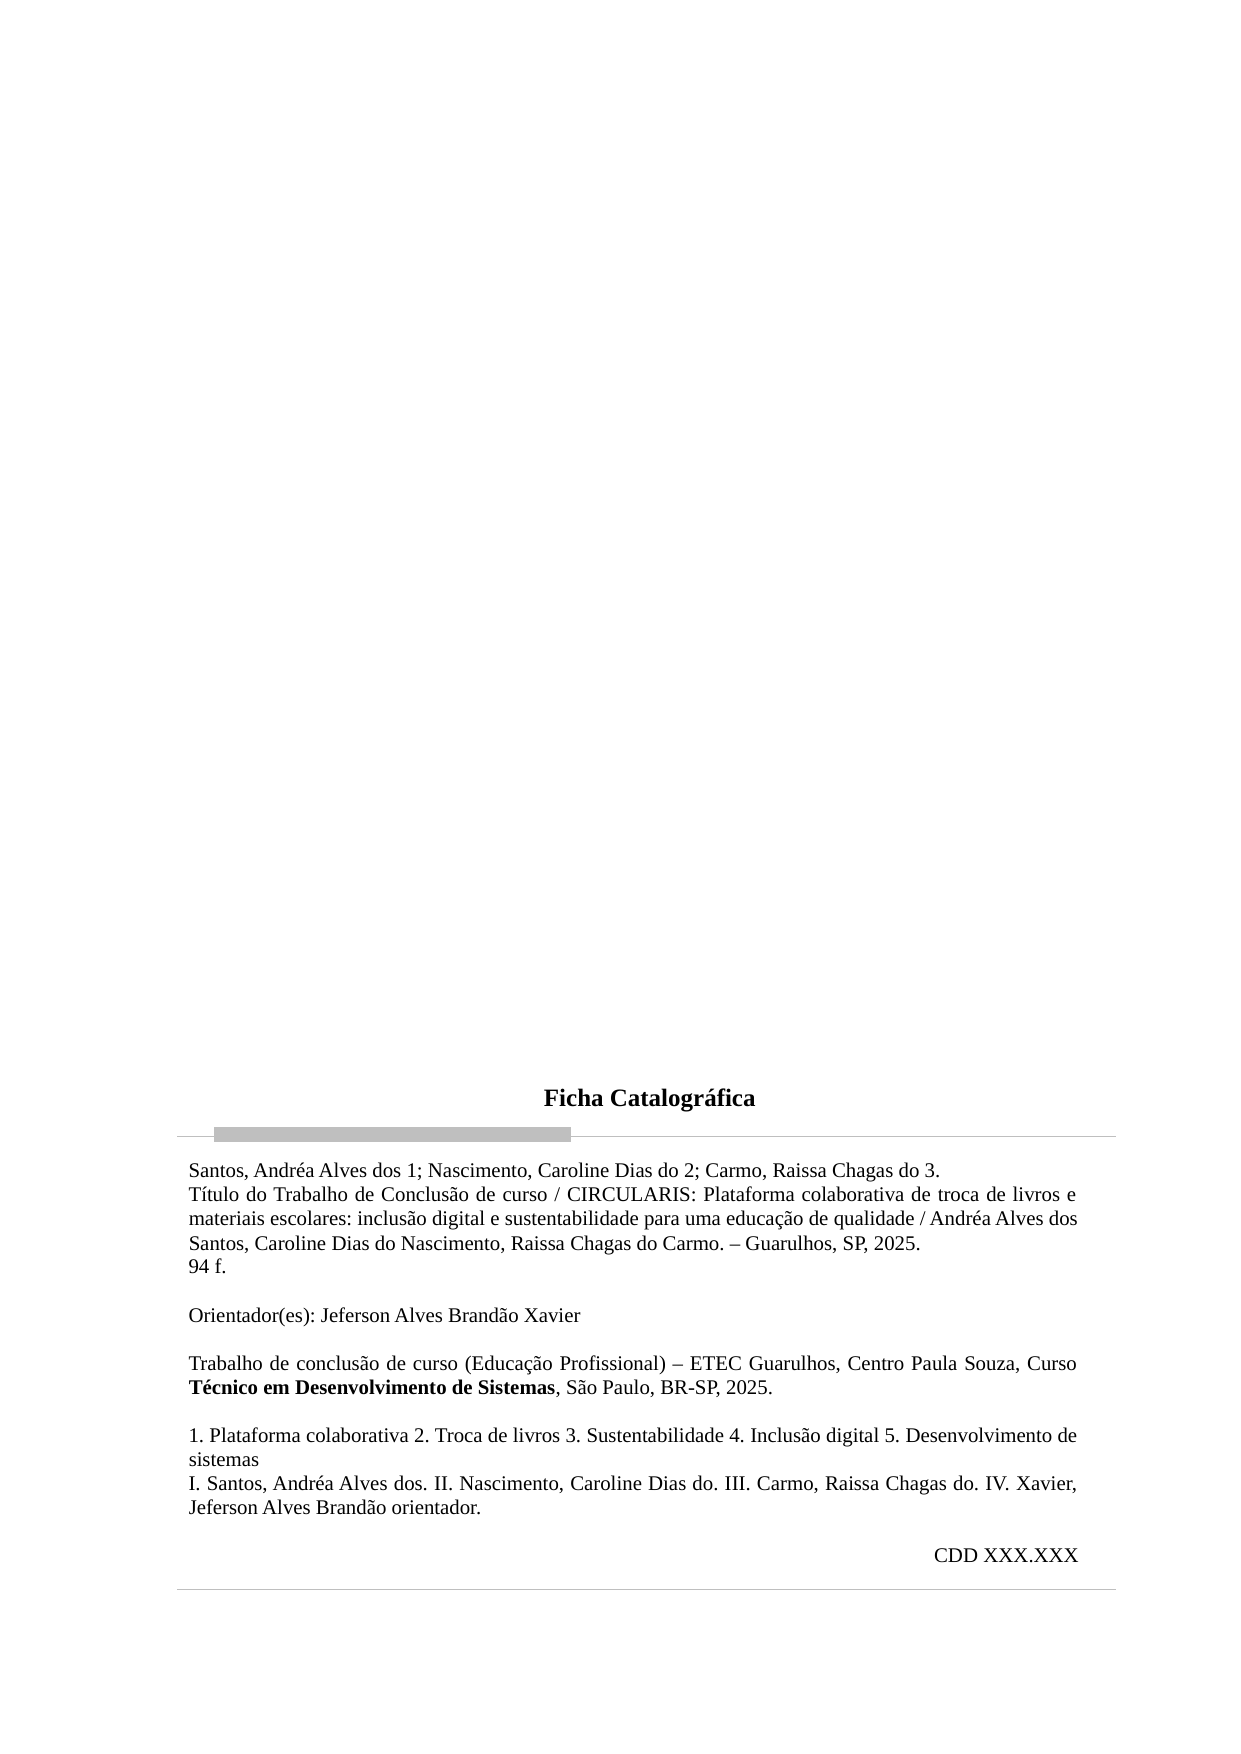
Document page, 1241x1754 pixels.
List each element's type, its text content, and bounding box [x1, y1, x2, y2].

table_header Santos, Andréa Alves dos 1; Nascimento, Caroline Dias do 2; Carmo, Raissa Chagas do 3. Título do Trabalho de Conclusão de curso / CIRCULARIS: Plataforma colaborativa de troca de livros e materiais escolares: inclusão digital e sustentabilidade para uma educação de qualidade / Andréa Alves dos Santos, Caroline Dias do Nascimento, Raissa Chagas do Carmo. – Guarulhos, SP, 2025. 94 f. Orientador(es): Jeferson Alves Brandão Xavier Trabalho de conclusão de curso (Educação Profissional) – ETEC Guarulhos, Centro Paula Souza, Curso Técnico em Desenvolvimento de Sistemas, São Paulo, BR-SP, 2025. 1. Plataforma colaborativa 2. Troca de livros 3. Sustentabilidade 4. Inclusão digital 5. Desenvolvimento de sistemas I. Santos, Andréa Alves dos. II. Nascimento, Caroline Dias do. III. Carmo, Raissa Chagas do. IV. Xavier, Jeferson Alves Brandão orientador. CDD XXX.XXX [177, 1137, 1116, 1589]
text Ficha Catalográfica [177, 1083, 1122, 1112]
